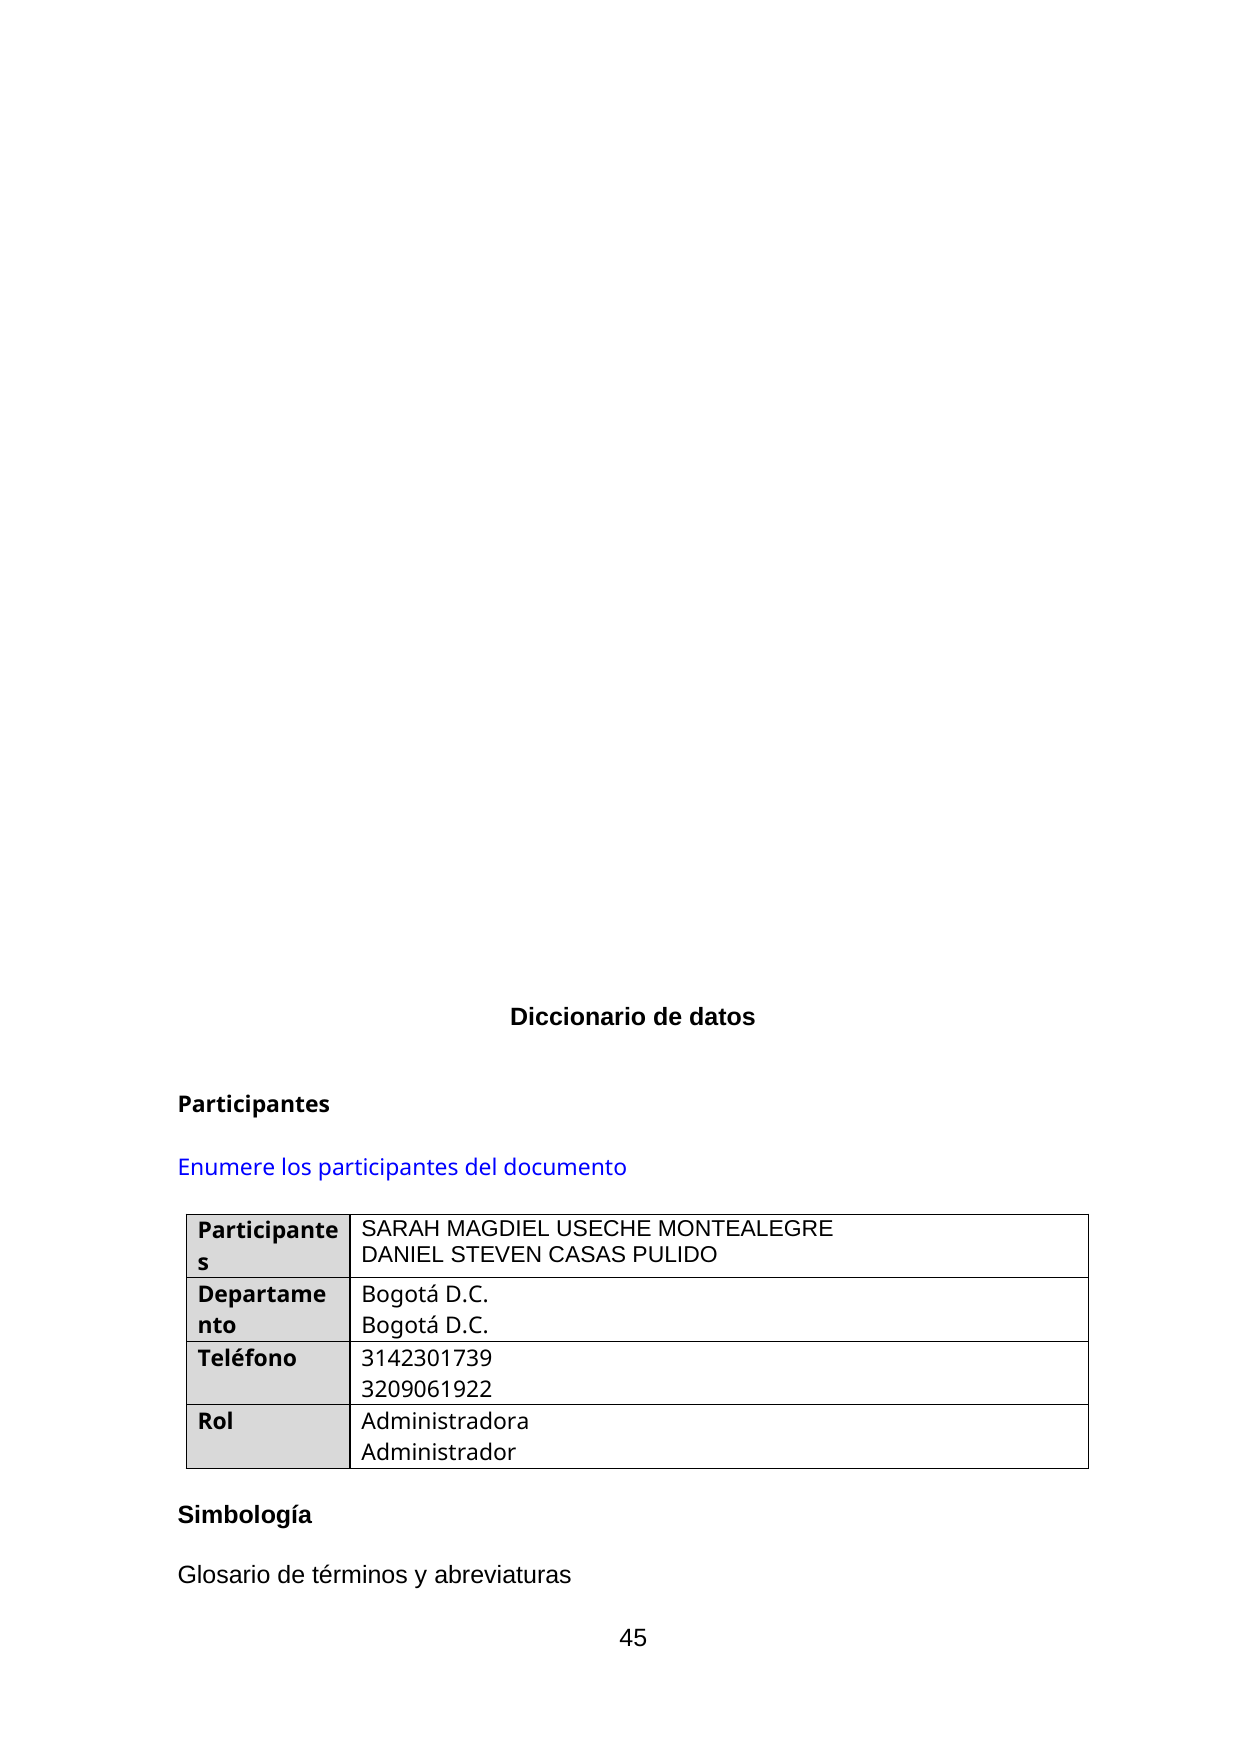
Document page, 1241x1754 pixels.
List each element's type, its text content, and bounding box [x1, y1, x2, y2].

subtitle Diccionario de datos [177, 1002, 1089, 1031]
table_header Participantes [187, 1215, 349, 1277]
table_header SARAH MAGDIEL USECHE MONTEALEGRE DANIEL STEVEN CASAS PULIDO [351, 1215, 1088, 1277]
table_cell Departamento [187, 1278, 349, 1341]
table_cell 3142301739 3209061922 [351, 1342, 1088, 1404]
table_cell Teléfono [187, 1342, 349, 1404]
text Simbología [177, 1500, 1089, 1529]
text Participantes [177, 1088, 1089, 1120]
table_cell Bogotá D.C. Bogotá D.C. [351, 1278, 1088, 1341]
table_cell Administradora Administrador [351, 1405, 1088, 1468]
text Glosario de términos y abreviaturas [177, 1560, 1089, 1589]
table_cell Rol [187, 1405, 349, 1468]
text Enumere los participantes del documento [177, 1151, 1089, 1182]
